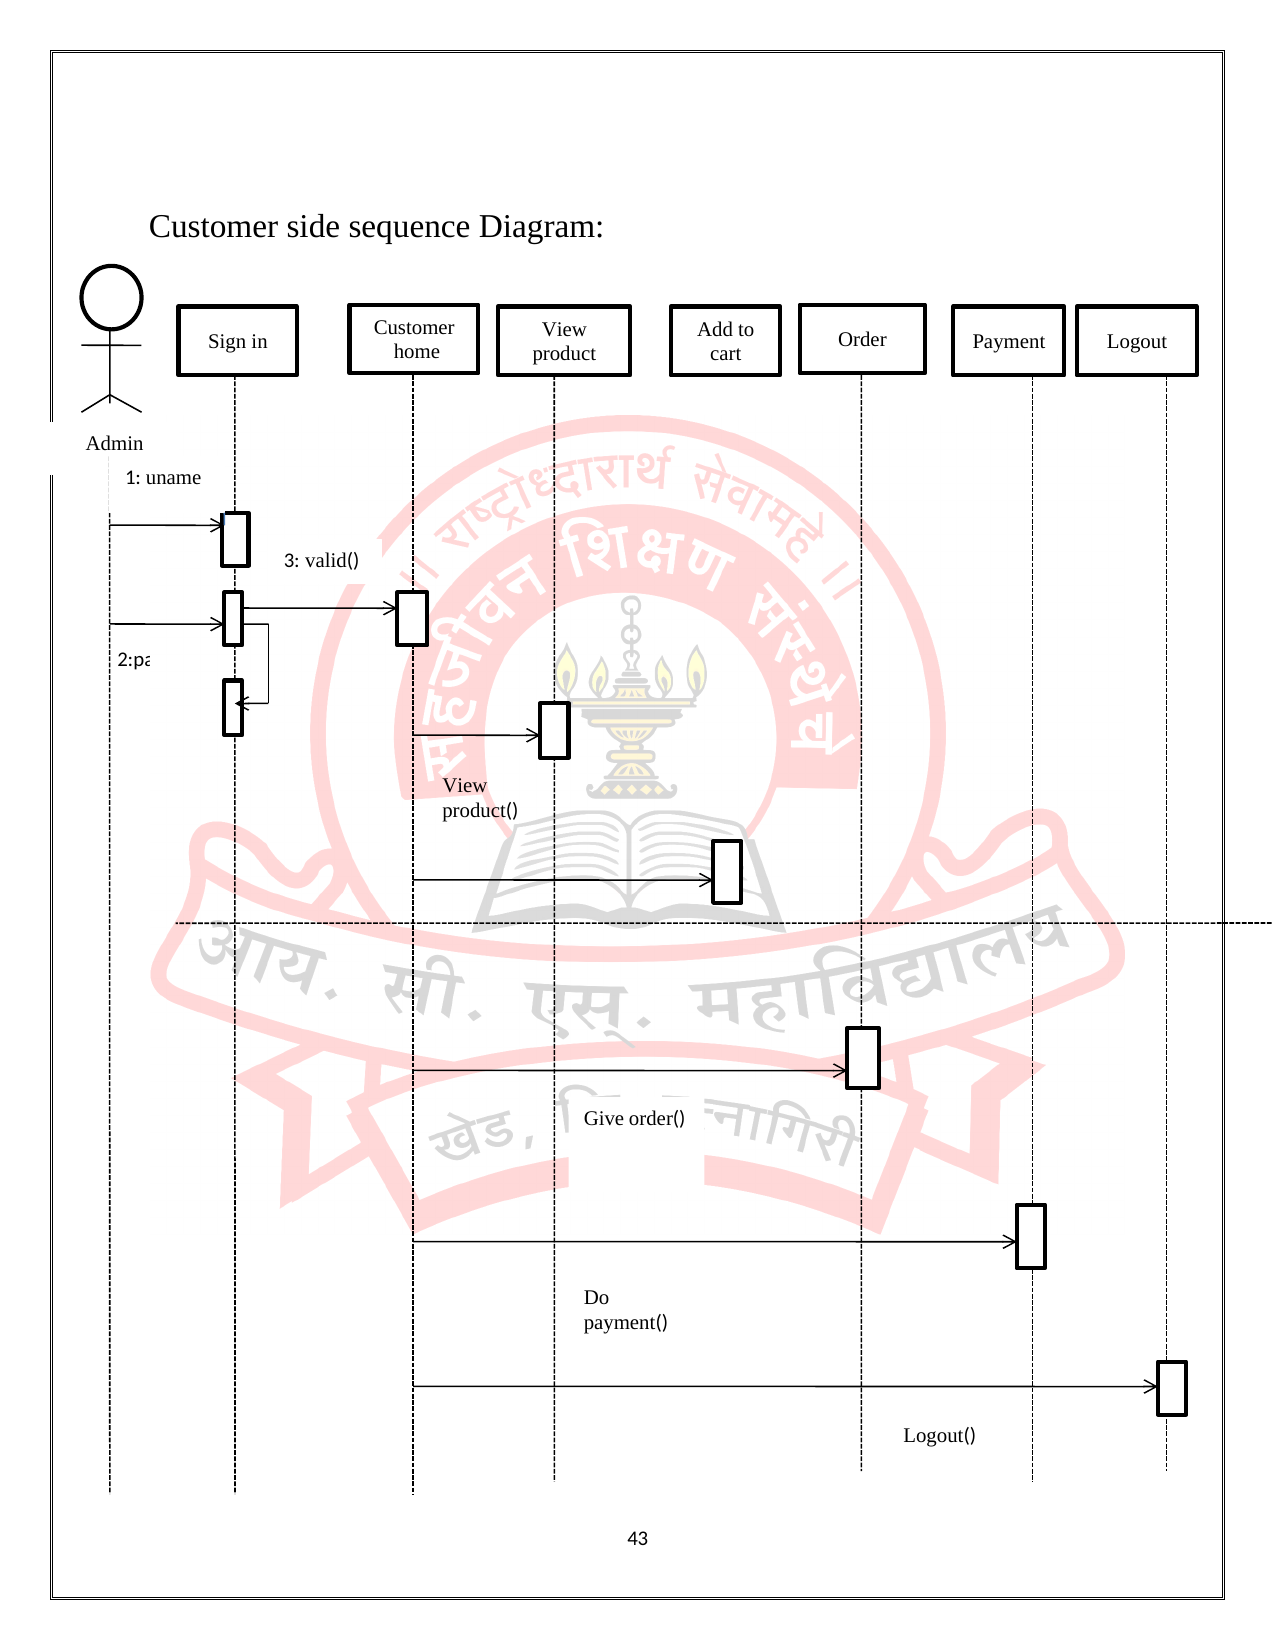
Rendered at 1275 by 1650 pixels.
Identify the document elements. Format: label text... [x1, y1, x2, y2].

text Customer side sequence Diagram: [148, 206, 1126, 244]
